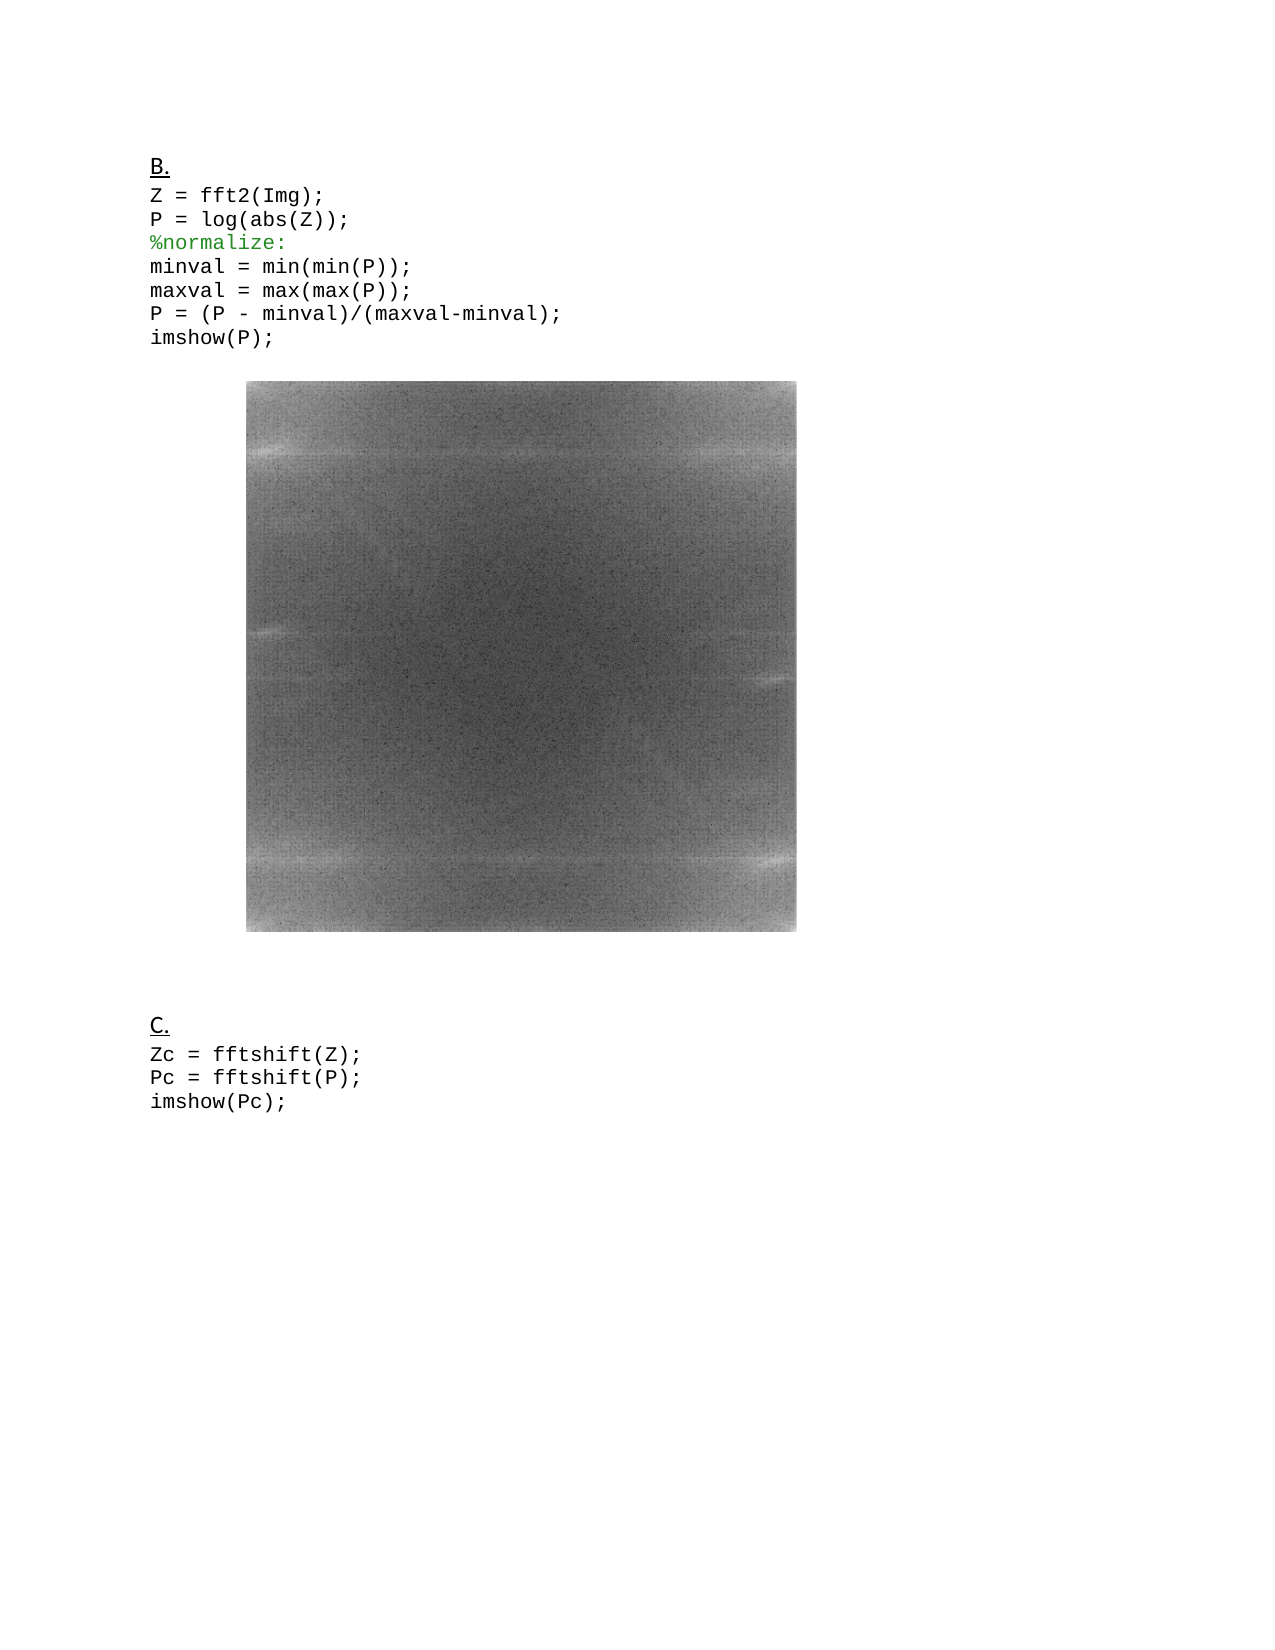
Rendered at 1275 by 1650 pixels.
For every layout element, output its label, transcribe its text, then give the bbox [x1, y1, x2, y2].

text P = (P - minval)/(maxval-minval); [150, 303, 1125, 327]
text C. [150, 1009, 1125, 1039]
text B. [150, 150, 1125, 181]
text Pc = fftshift(P); [150, 1067, 1125, 1091]
text Z = fft2(Img); [150, 185, 1125, 209]
text Zc = fftshift(Z); [150, 1044, 1125, 1067]
text imshow(Pc); [150, 1091, 1125, 1115]
text imshow(P); [150, 327, 1125, 351]
text minval = min(min(P)); [150, 256, 1125, 279]
text %normalize: [150, 232, 1125, 256]
text P = log(abs(Z)); [150, 209, 1125, 232]
text maxval = max(max(P)); [150, 279, 1125, 303]
